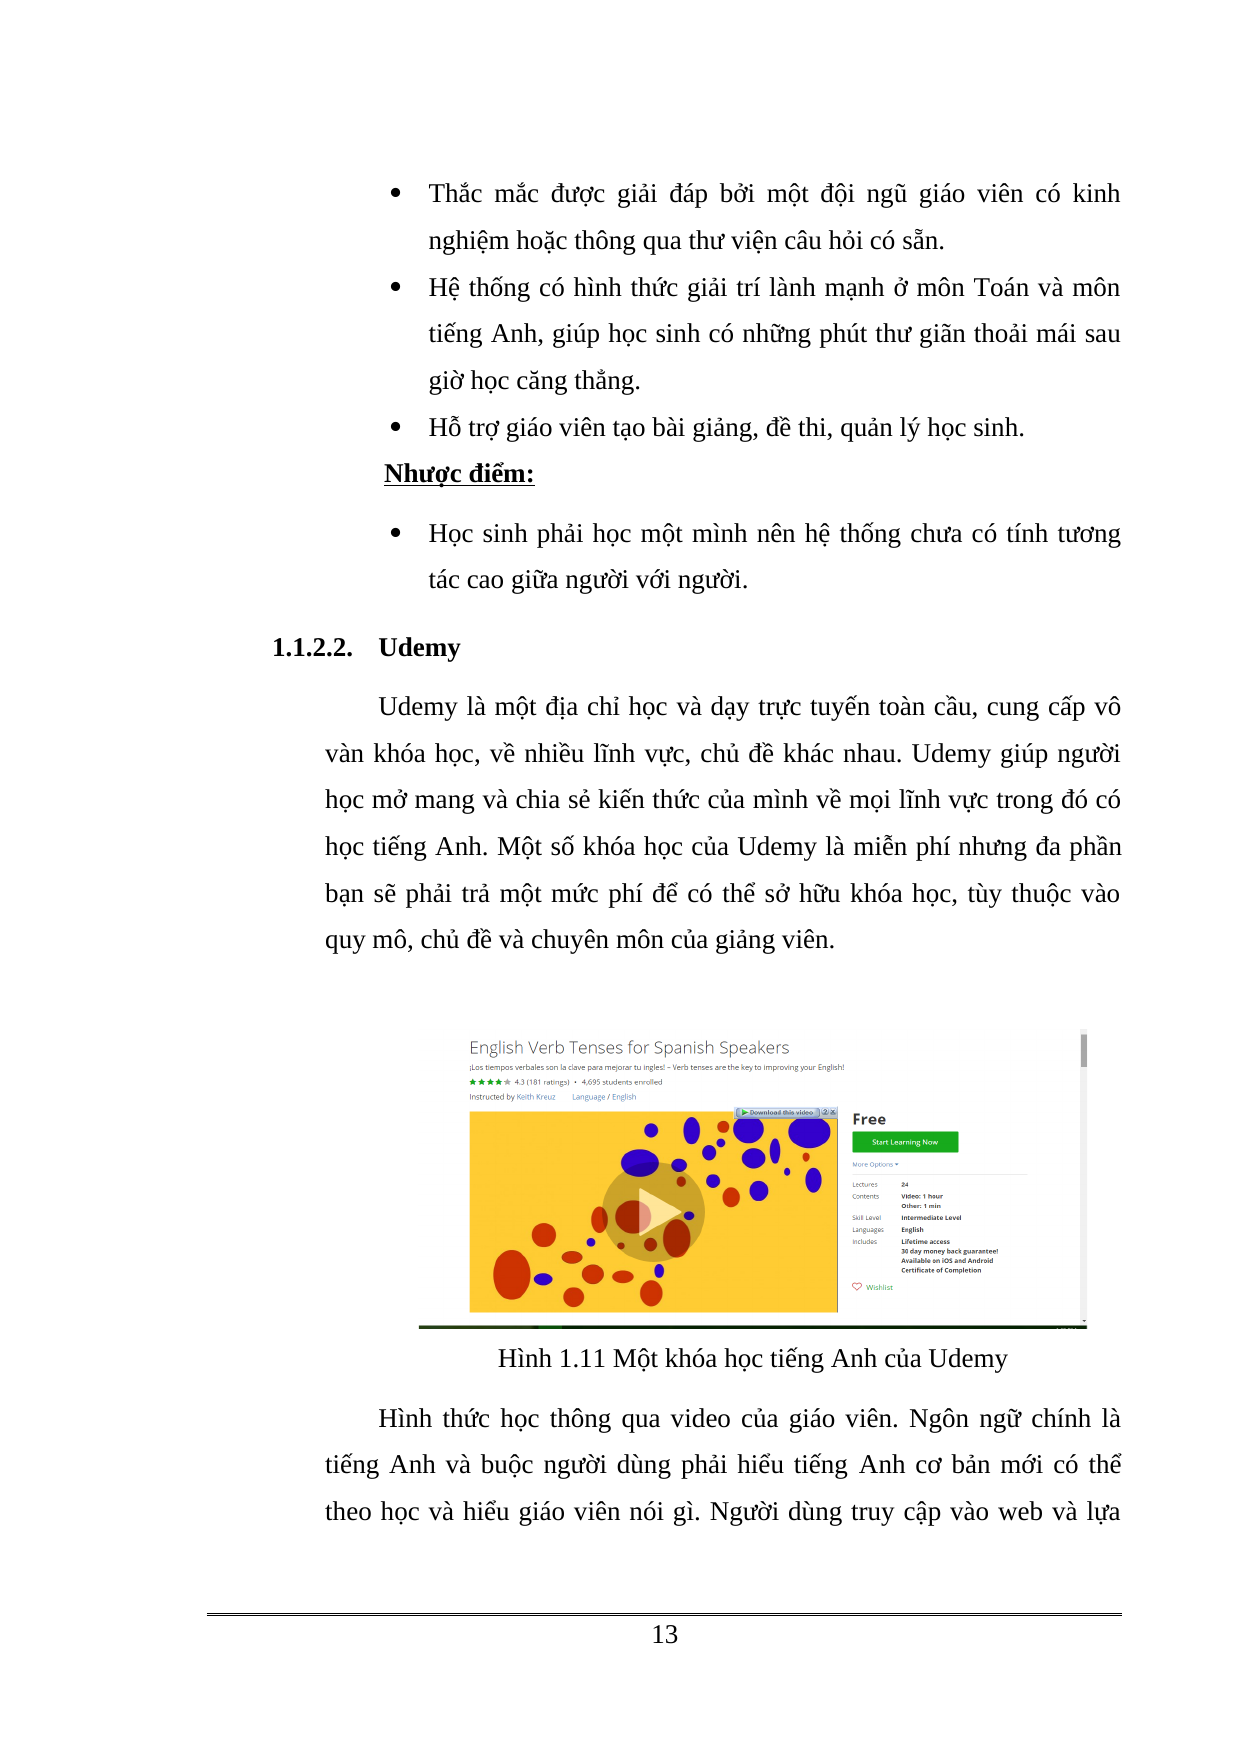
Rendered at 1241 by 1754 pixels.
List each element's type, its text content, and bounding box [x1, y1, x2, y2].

picture [418, 1029, 1088, 1329]
text Udemy là một địa chỉ học và dạy trực tuyến toàn cầu, cung cấp vô vàn khóa học, về nhiều lĩnh vực, chủ đề khác nhau. Udemy giúp người học mở mang và chia sẻ kiến thức của mình về mọi lĩnh vực trong đó có học tiếng Anh. Một số khóa học của Udemy là miễn phí nhưng đa phần bạn sẽ phải trả một mức phí để có thể sở hữu khóa học, tùy thuộc vào quy mô, chủ đề và chuyên môn của giảng viên. [325, 690, 1122, 955]
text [325, 1402, 1122, 1526]
list Thắc mắc được giải đáp bởi một đội ngũ giáo viên có kinh nghiệm hoặc thông qua thư viện câu hỏi có sẵn. [391, 177, 1122, 255]
text Nhược điểm: [325, 458, 1122, 489]
subtitle Udemy [272, 631, 1122, 662]
text Hình 1.11 Một khóa học tiếng Anh của Udemy [325, 1343, 1122, 1374]
list Học sinh phải học một mình nên hệ thống chưa có tính tương tác cao giữa người với người. [391, 517, 1122, 595]
list Hỗ trợ giáo viên tạo bài giảng, đề thi, quản lý học sinh. [391, 411, 1122, 442]
list Hệ thống có hình thức giải trí lành mạnh ở môn Toán và môn tiếng Anh, giúp học sinh có những phút thư giãn thoải mái sau giờ học căng thẳng. [391, 271, 1122, 395]
